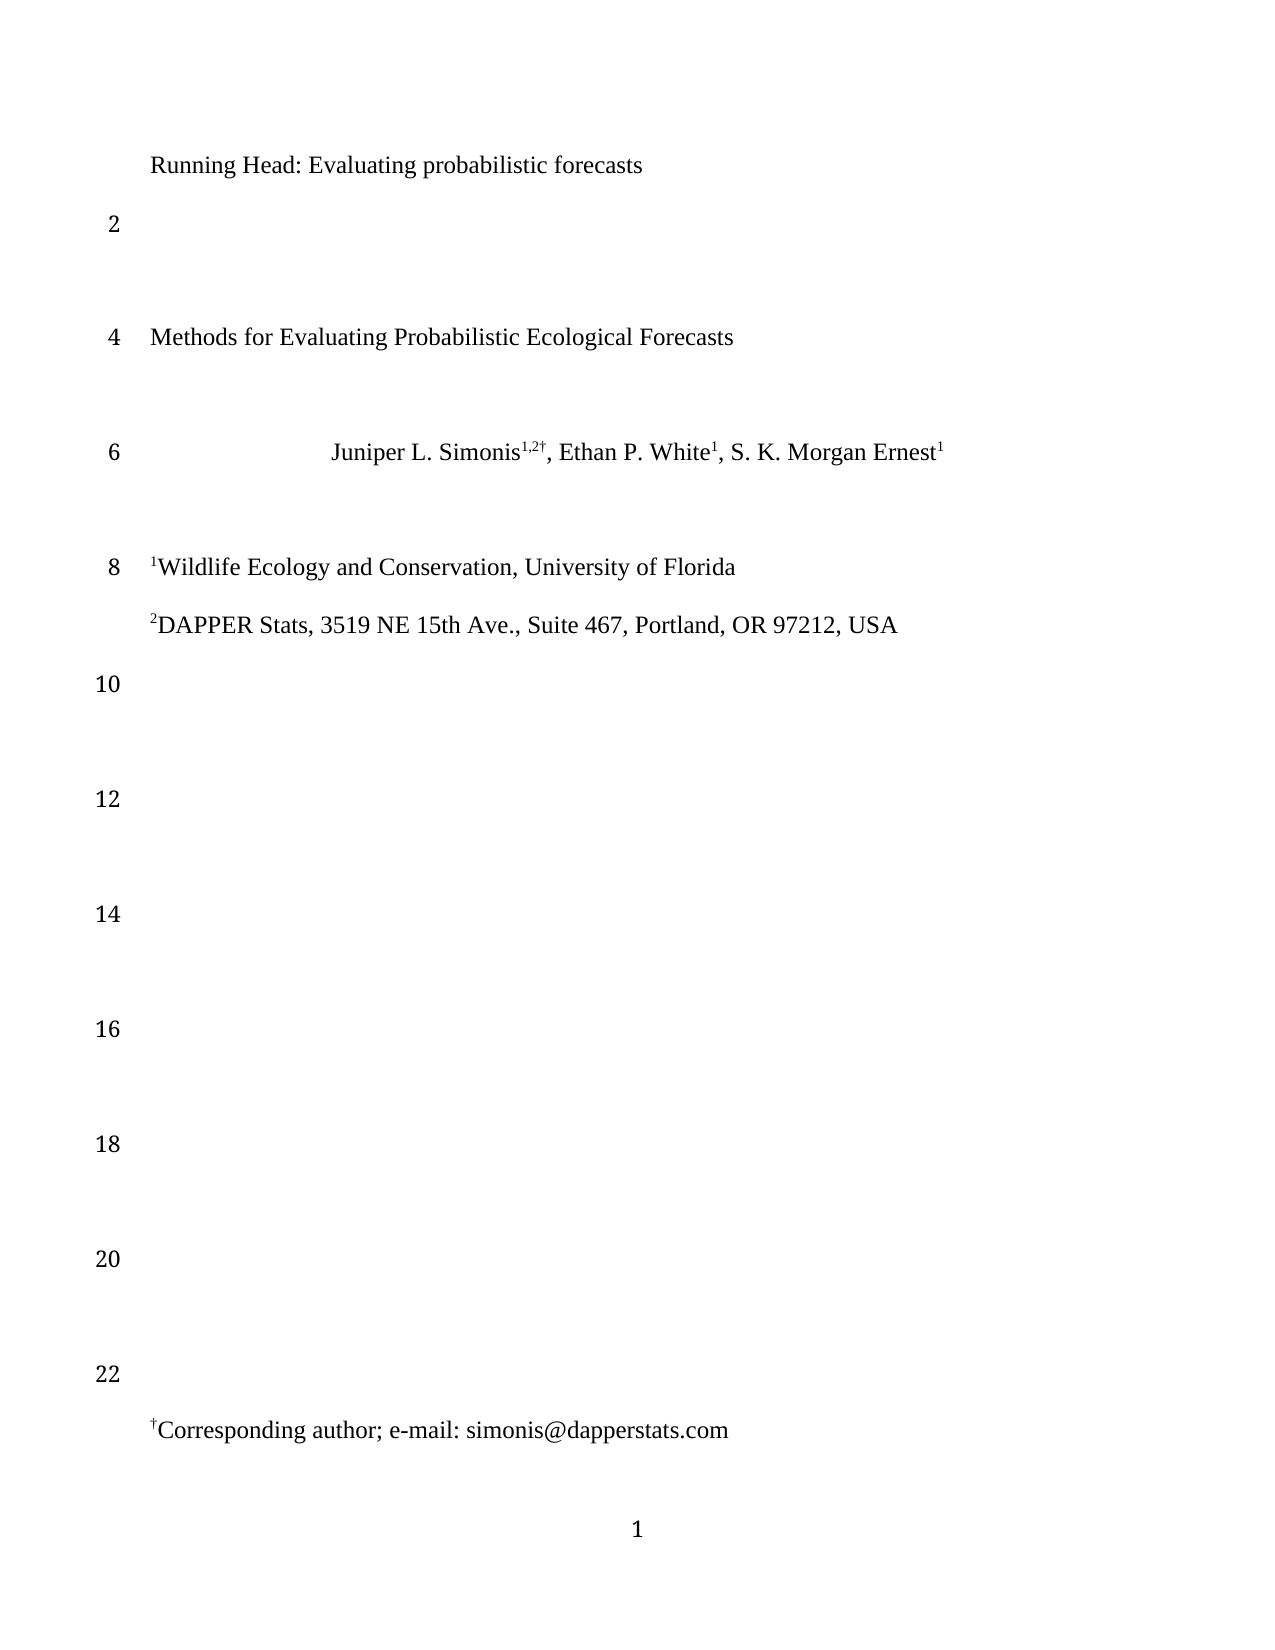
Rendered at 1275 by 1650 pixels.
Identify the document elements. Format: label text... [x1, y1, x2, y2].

text †Corresponding author; e-mail: simonis@dapperstats.com [150, 1415, 1125, 1444]
text 2DAPPER Stats, 3519 NE 15th Ave., Suite 467, Portland, OR 97212, USA [150, 610, 1125, 639]
text 1Wildlife Ecology and Conservation, University of Florida [150, 552, 1125, 581]
text Juniper L. Simonis1,2†, Ethan P. White1, S. K. Morgan Ernest1 [150, 437, 1125, 466]
text Methods for Evaluating Probabilistic Ecological Forecasts [150, 322, 1125, 351]
text Running Head: Evaluating probabilistic forecasts [150, 150, 1125, 179]
